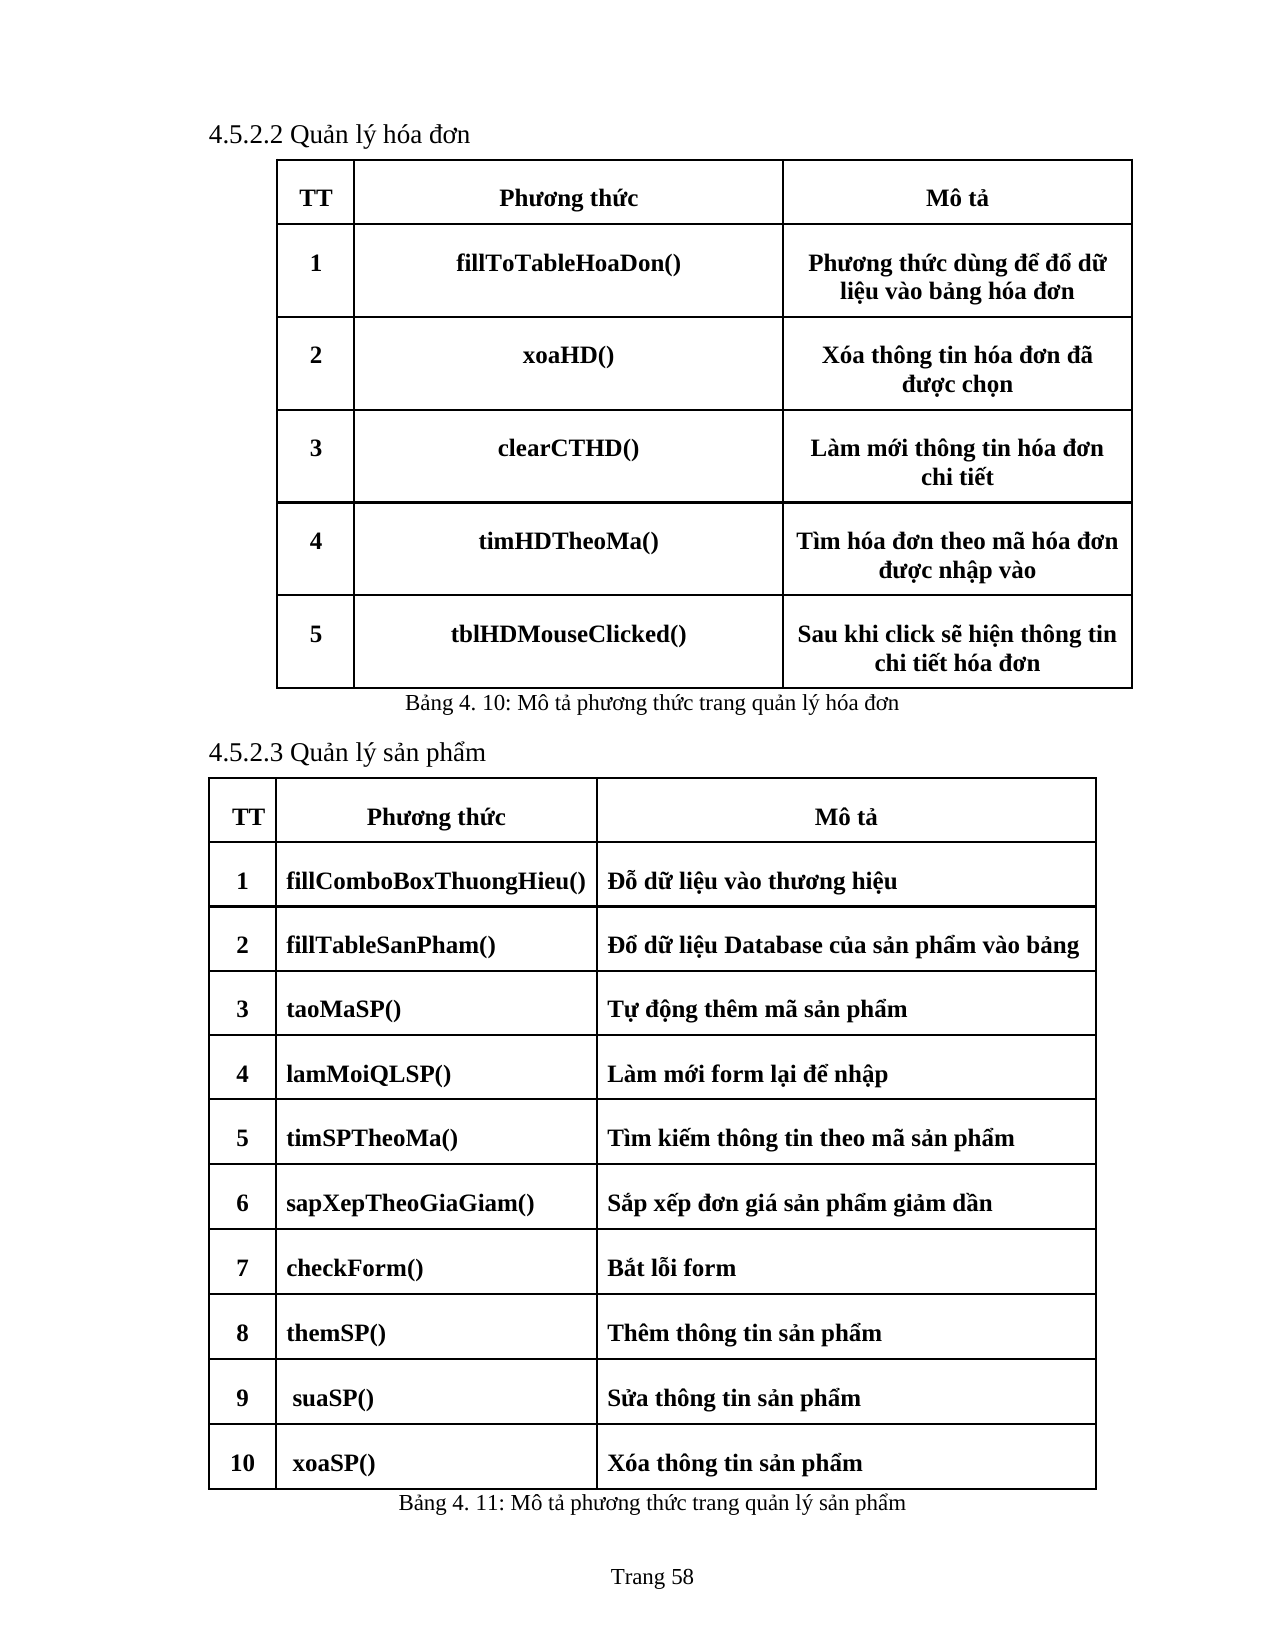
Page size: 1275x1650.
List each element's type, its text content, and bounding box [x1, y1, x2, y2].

table_cell 5 [210, 1100, 275, 1163]
subtitle 4.5.2.3 Quản lý sản phẩm [148, 737, 1157, 768]
table_cell 2 [210, 908, 275, 969]
table_header TT [278, 161, 353, 223]
table_cell Sau khi click sẽ hiện thông tin chi tiết hóa đơn [784, 596, 1131, 687]
table_cell tblHDMouseClicked() [355, 596, 782, 687]
table_cell lamMoiQLSP() [277, 1036, 596, 1098]
table_cell Tự động thêm mã sản phẩm [598, 972, 1095, 1034]
table_cell 1 [210, 843, 275, 905]
table_cell Thêm thông tin sản phẩm [598, 1295, 1095, 1358]
table_cell 3 [210, 972, 275, 1034]
table_cell Sửa thông tin sản phẩm [598, 1360, 1095, 1423]
subtitle 4.5.2.2 Quản lý hóa đơn [148, 118, 1157, 149]
table_cell Xóa thông tin sản phẩm [598, 1425, 1095, 1487]
table_cell Đỗ dữ liệu vào thương hiệu [598, 843, 1095, 905]
table_cell checkForm() [277, 1230, 596, 1293]
table_cell taoMaSP() [277, 972, 596, 1034]
table_cell Làm mới form lại để nhập [598, 1036, 1095, 1098]
table_cell fillTableSanPham() [277, 908, 596, 969]
table_cell Làm mới thông tin hóa đơn chi tiết [784, 411, 1131, 501]
table_cell xoaSP() [277, 1425, 596, 1487]
table_cell 4 [210, 1036, 275, 1098]
table_cell Xóa thông tin hóa đơn đã được chọn [784, 318, 1131, 408]
table_cell themSP() [277, 1295, 596, 1358]
table_cell Tìm hóa đơn theo mã hóa đơn được nhập vào [784, 504, 1131, 594]
table_cell Đổ dữ liệu Database của sản phẩm vào bảng [598, 908, 1095, 969]
table_cell timHDTheoMa() [355, 504, 782, 594]
table_cell clearCTHD() [355, 411, 782, 501]
table_header Phương thức [277, 779, 596, 841]
table_cell 8 [210, 1295, 275, 1358]
table_cell fillToTableHoaDon() [355, 225, 782, 316]
table_cell fillComboBoxThuongHieu() [277, 843, 596, 905]
table_cell Phương thức dùng để đổ dữ liệu vào bảng hóa đơn [784, 225, 1131, 316]
table_cell 10 [210, 1425, 275, 1487]
table_header Mô tả [598, 779, 1095, 841]
table_cell 9 [210, 1360, 275, 1423]
table_cell 4 [278, 504, 353, 594]
table_cell 5 [278, 596, 353, 687]
table_cell 3 [278, 411, 353, 501]
table_cell Bắt lỗi form [598, 1230, 1095, 1293]
table_cell 7 [210, 1230, 275, 1293]
table_cell timSPTheoMa() [277, 1100, 596, 1163]
table_cell Sắp xếp đơn giá sản phẩm giảm dần [598, 1165, 1095, 1228]
table_cell Tìm kiếm thông tin theo mã sản phẩm [598, 1100, 1095, 1163]
table_header Phương thức [355, 161, 782, 223]
table_cell 2 [278, 318, 353, 408]
table_cell xoaHD() [355, 318, 782, 408]
table_cell 1 [278, 225, 353, 316]
table_header Mô tả [784, 161, 1131, 223]
table_cell sapXepTheoGiaGiam() [277, 1165, 596, 1228]
table_cell 6 [210, 1165, 275, 1228]
table_header TT [210, 779, 275, 841]
table_cell suaSP() [277, 1360, 596, 1423]
